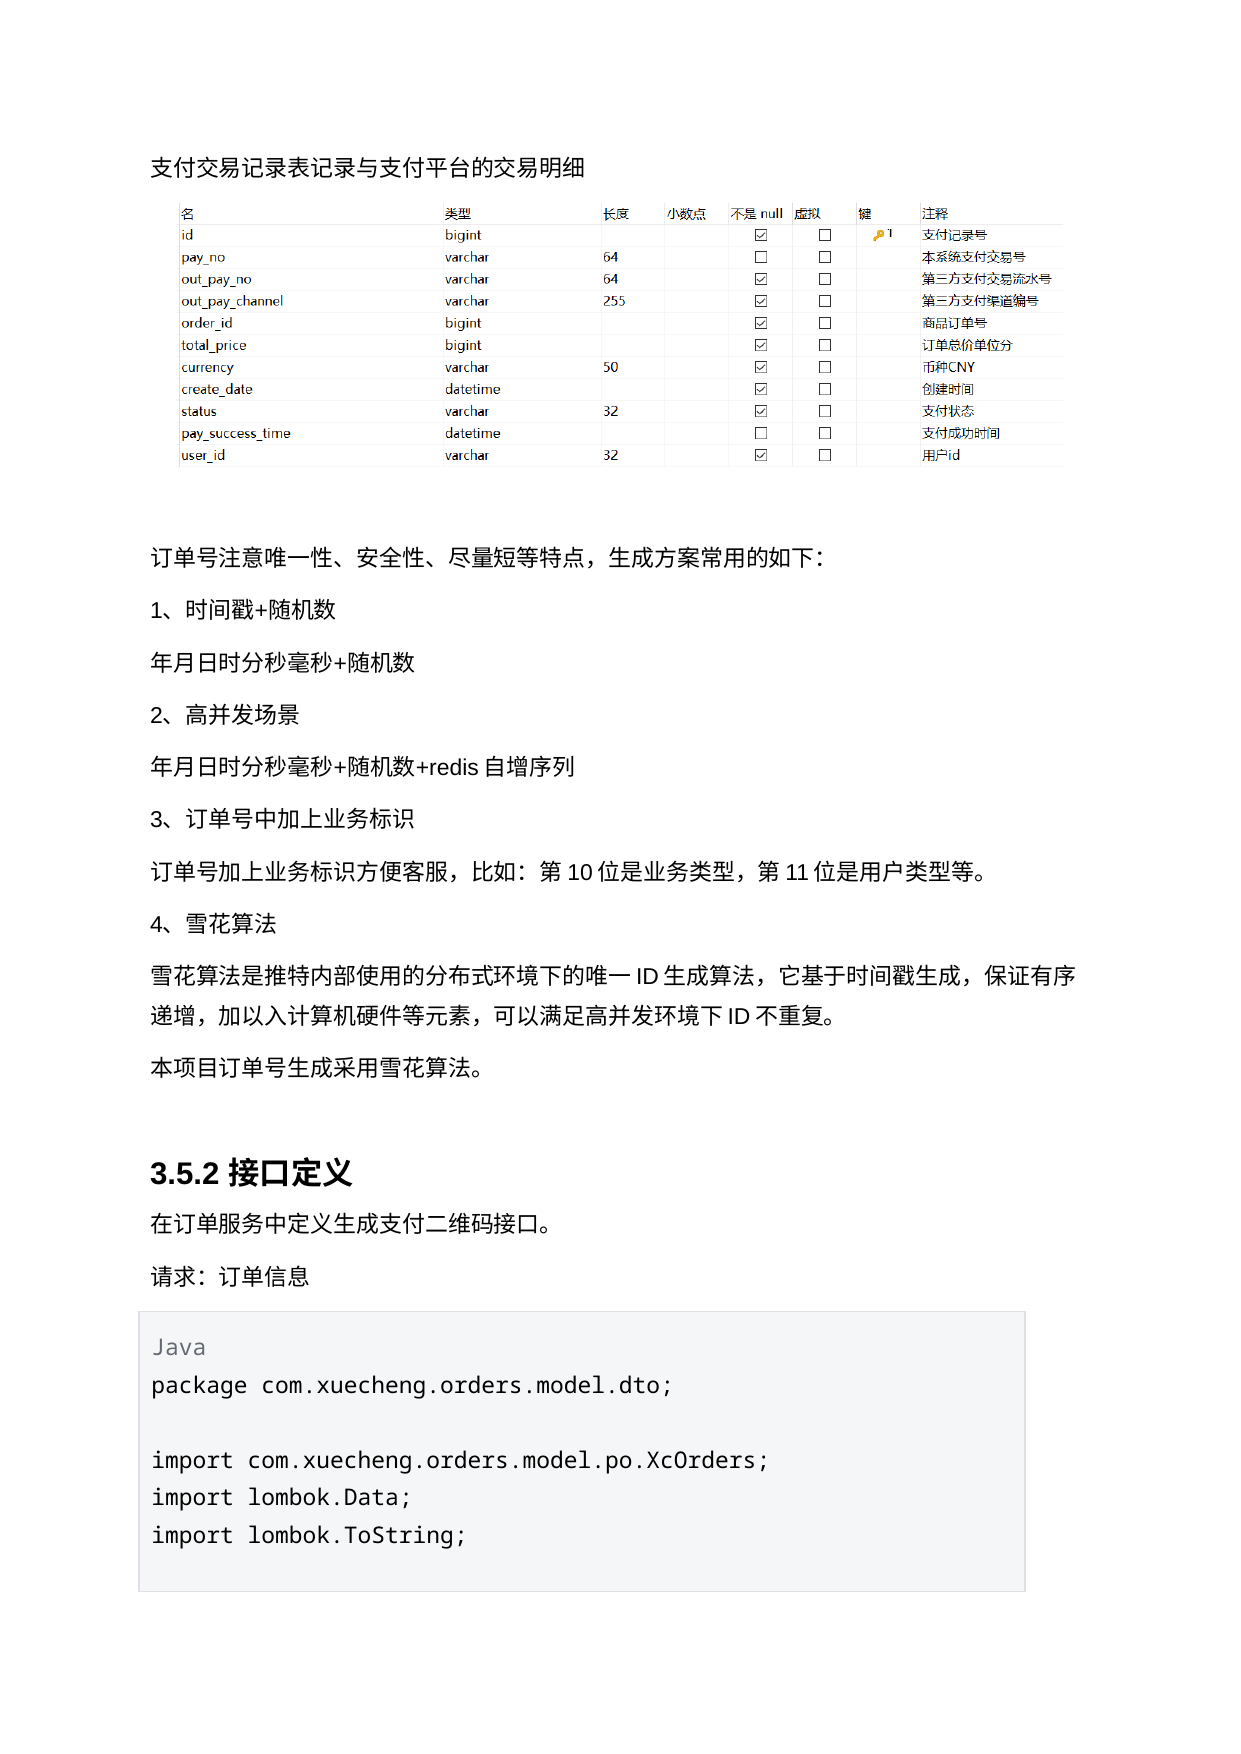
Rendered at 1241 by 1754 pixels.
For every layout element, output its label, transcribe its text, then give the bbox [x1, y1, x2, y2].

text 本项目订单号生成采用雪花算法。 [150, 1050, 1090, 1083]
text 2、高并发场景 [150, 697, 1090, 730]
text 支付交易记录表记录与支付平台的交易明细 [150, 150, 1090, 183]
text 1、时间戳+随机数 [150, 592, 1090, 625]
text 订单号加上业务标识方便客服，比如：第10位是业务类型，第11位是用户类型等。 [150, 853, 1090, 887]
text 年月日时分秒毫秒+随机数+redis自增序列 [150, 749, 1090, 782]
text 在订单服务中定义生成支付二维码接口。 [150, 1206, 1090, 1239]
picture [177, 202, 1064, 476]
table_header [140, 1312, 1024, 1591]
text 请求：订单信息 [150, 1258, 1090, 1292]
text 雪花算法是推特内部使用的分布式环境下的唯一ID生成算法，它基于时间戳生成，保证有序递增，加以入计算机硬件等元素，可以满足高并发环境下ID不重复。 [150, 958, 1090, 1031]
text 年月日时分秒毫秒+随机数 [150, 644, 1090, 678]
text 订单号注意唯一性、安全性、尽量短等特点，生成方案常用的如下： [150, 540, 1090, 573]
text 4、雪花算法 [150, 906, 1090, 939]
text 3、订单号中加上业务标识 [150, 801, 1090, 834]
